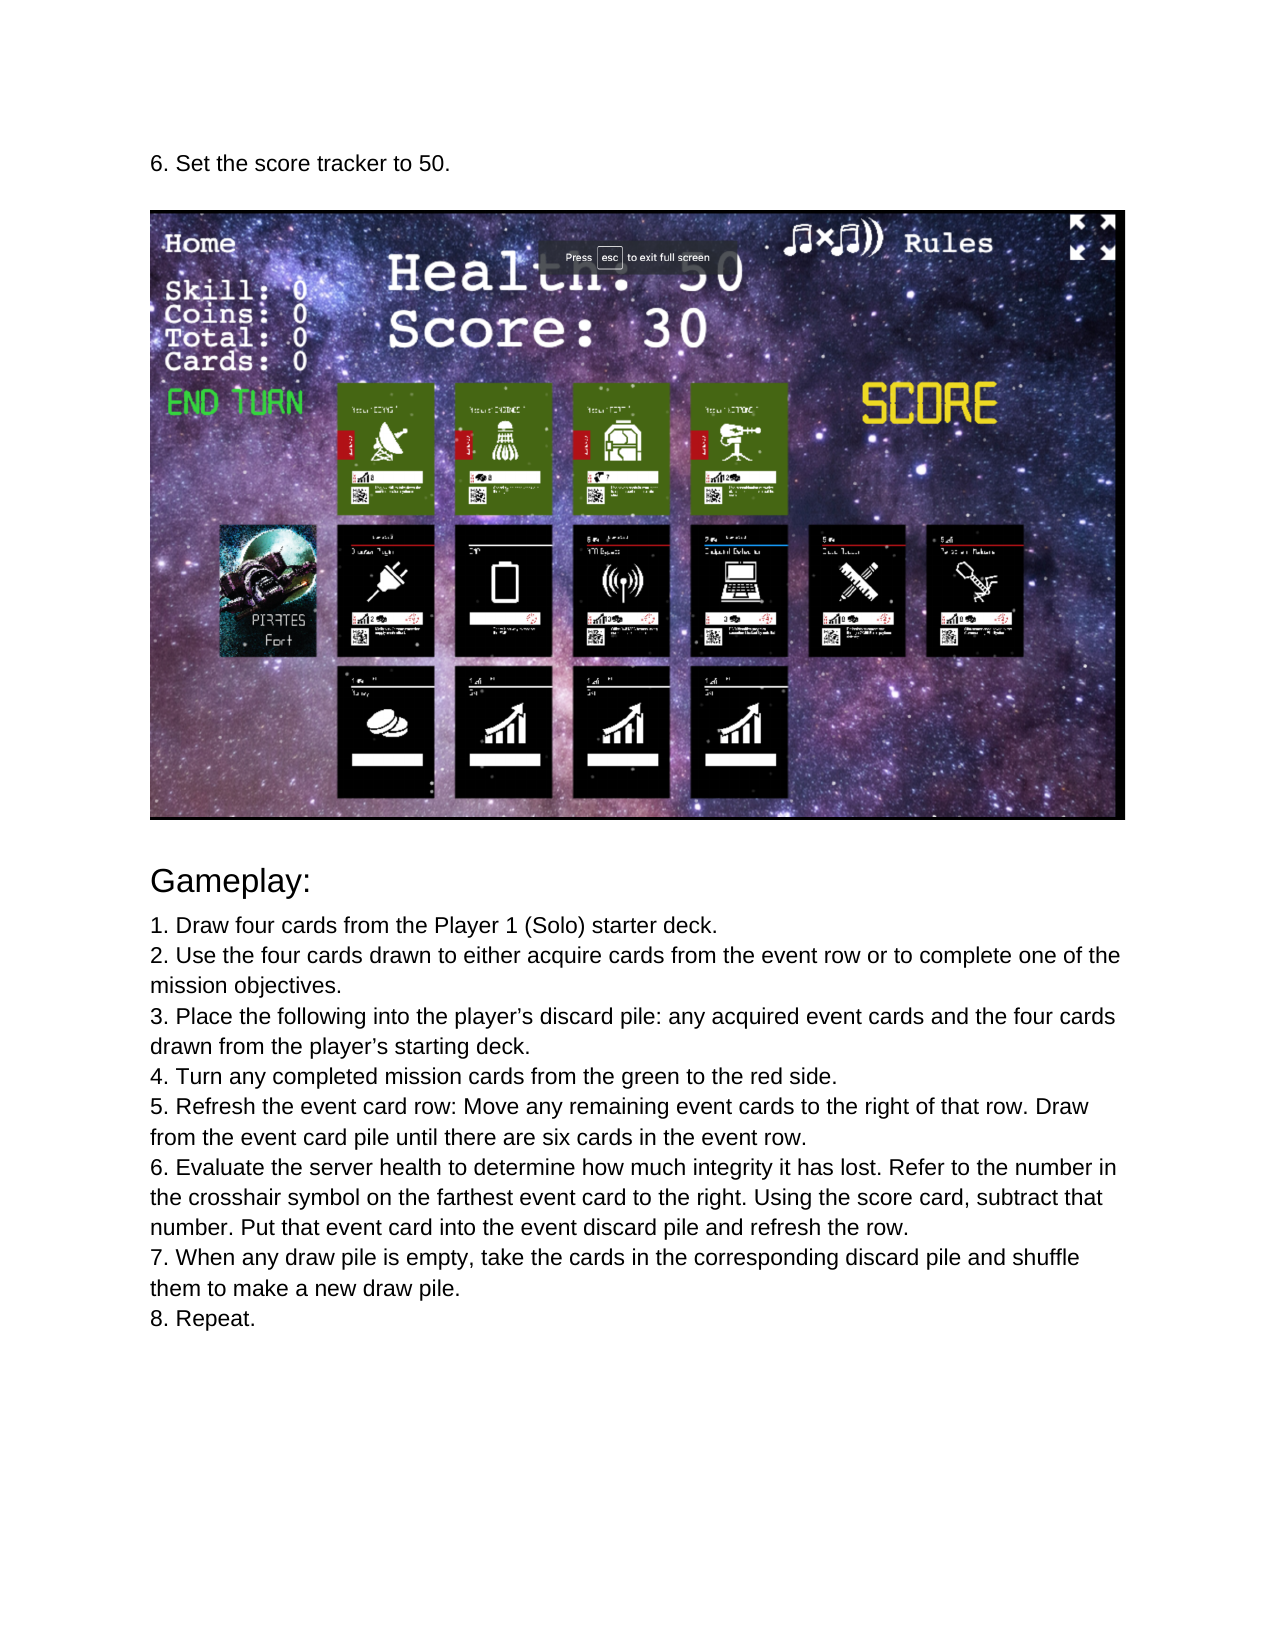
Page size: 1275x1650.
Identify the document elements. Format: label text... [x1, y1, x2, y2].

text 5. Refresh the event card row: Move any remaining event cards to the right of that row. Draw from the event card pile until there are six cards in the event row. [150, 1093, 1125, 1150]
text 1. Draw four cards from the Player 1 (Solo) starter deck. [150, 912, 1125, 938]
text 8. Repeat. [150, 1305, 1125, 1331]
subtitle Gameplay: [150, 861, 1125, 899]
text 6. Evaluate the server health to determine how much integrity it has lost. Refer to the number in the crosshair symbol on the farthest event card to the right. Using the score card, subtract that number. Put that event card into the event discard pile and refresh the row. [150, 1154, 1125, 1241]
text 2. Use the four cards drawn to either acquire cards from the event row or to complete one of the mission objectives. [150, 942, 1125, 999]
text 4. Turn any completed mission cards from the green to the red side. [150, 1063, 1125, 1089]
text 6. Set the score tracker to 50. [150, 150, 1125, 176]
picture [150, 210, 1125, 820]
text 7. When any draw pile is empty, take the cards in the corresponding discard pile and shuffle them to make a new draw pile. [150, 1244, 1125, 1301]
text 3. Place the following into the player’s discard pile: any acquired event cards and the four cards drawn from the player’s starting deck. [150, 1003, 1125, 1059]
